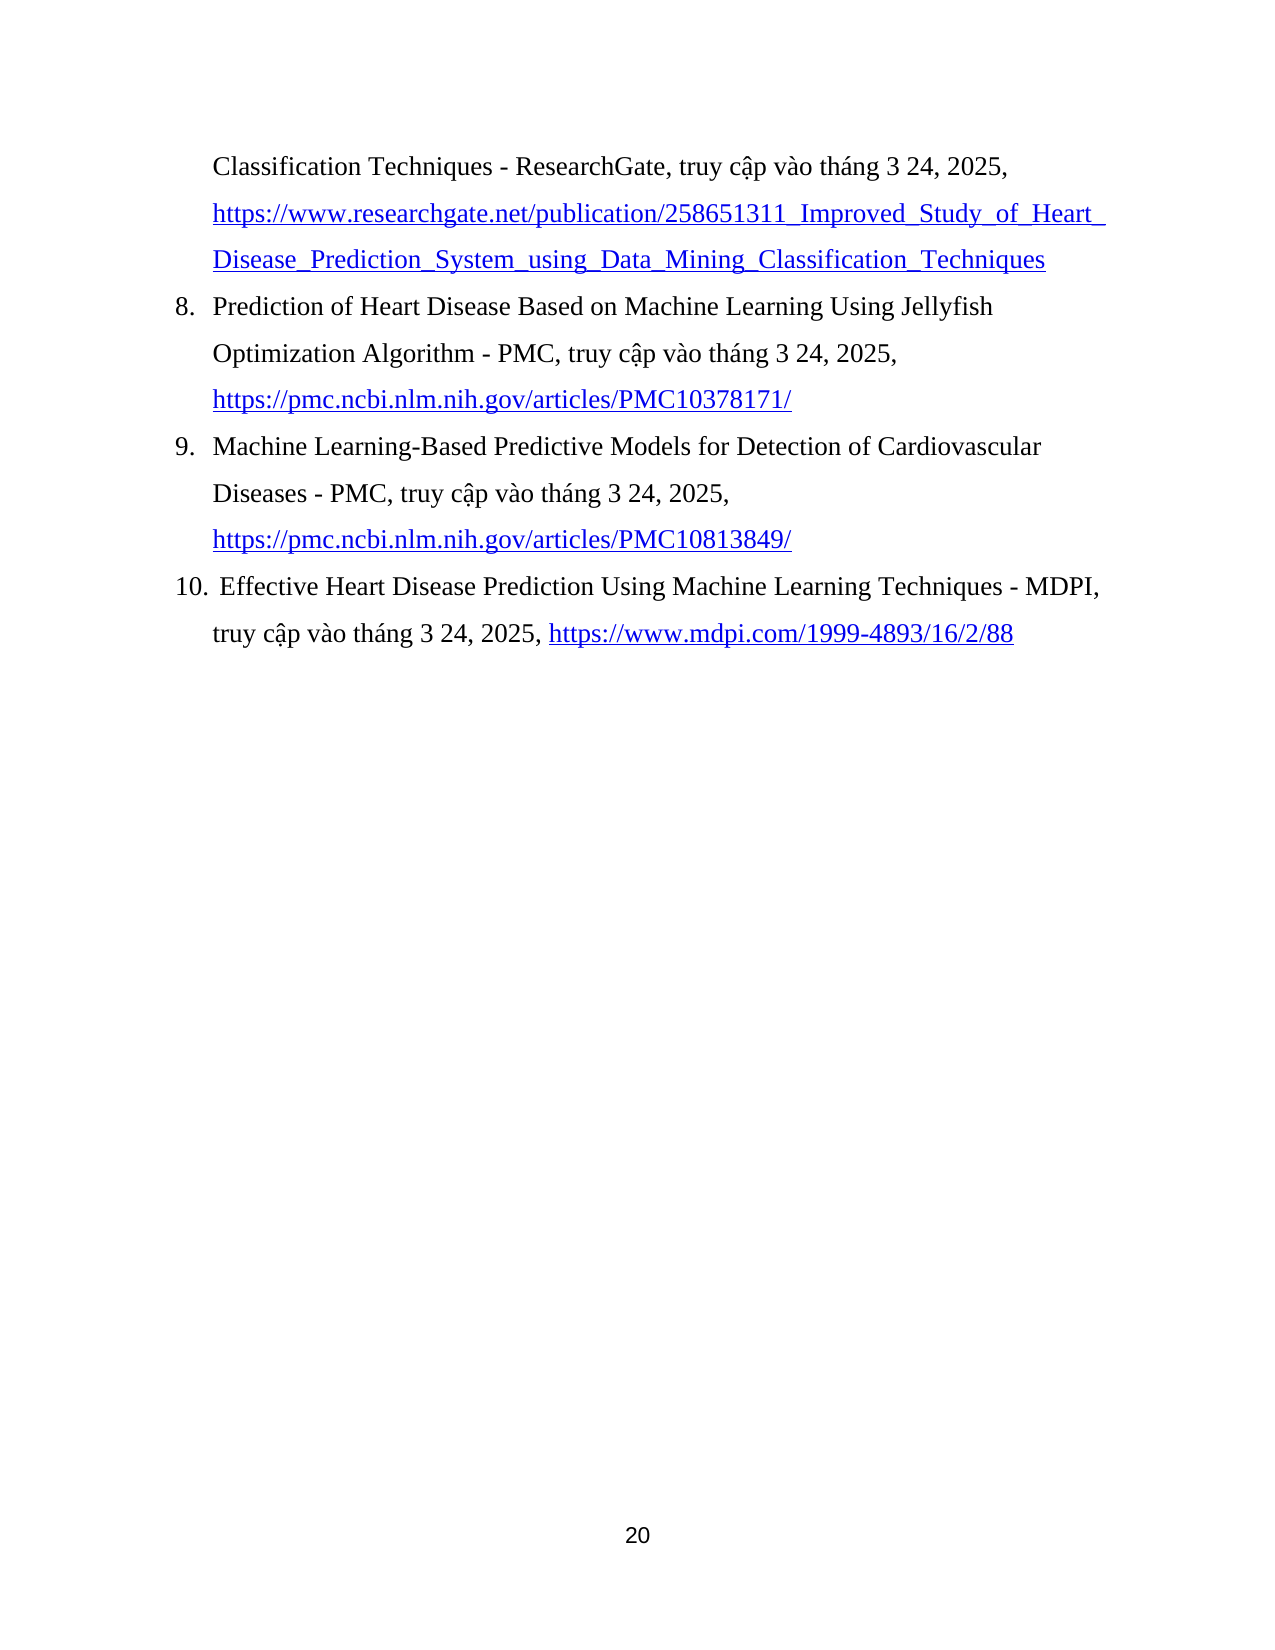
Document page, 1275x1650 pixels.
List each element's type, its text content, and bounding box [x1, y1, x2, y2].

list Effective Heart Disease Prediction Using Machine Learning Techniques - MDPI, truy cập vào tháng 3 24, 2025, https://www.mdpi.com/1999-4893/16/2/88 [175, 570, 1125, 648]
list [175, 150, 1125, 274]
list Machine Learning-Based Predictive Models for Detection of Cardiovascular Diseases - PMC, truy cập vào tháng 3 24, 2025, https://pmc.ncbi.nlm.nih.gov/articles/PMC10813849/ [175, 430, 1125, 554]
list Prediction of Heart Disease Based on Machine Learning Using Jellyfish Optimization Algorithm - PMC, truy cập vào tháng 3 24, 2025, https://pmc.ncbi.nlm.nih.gov/articles/PMC10378171/ [175, 290, 1125, 414]
